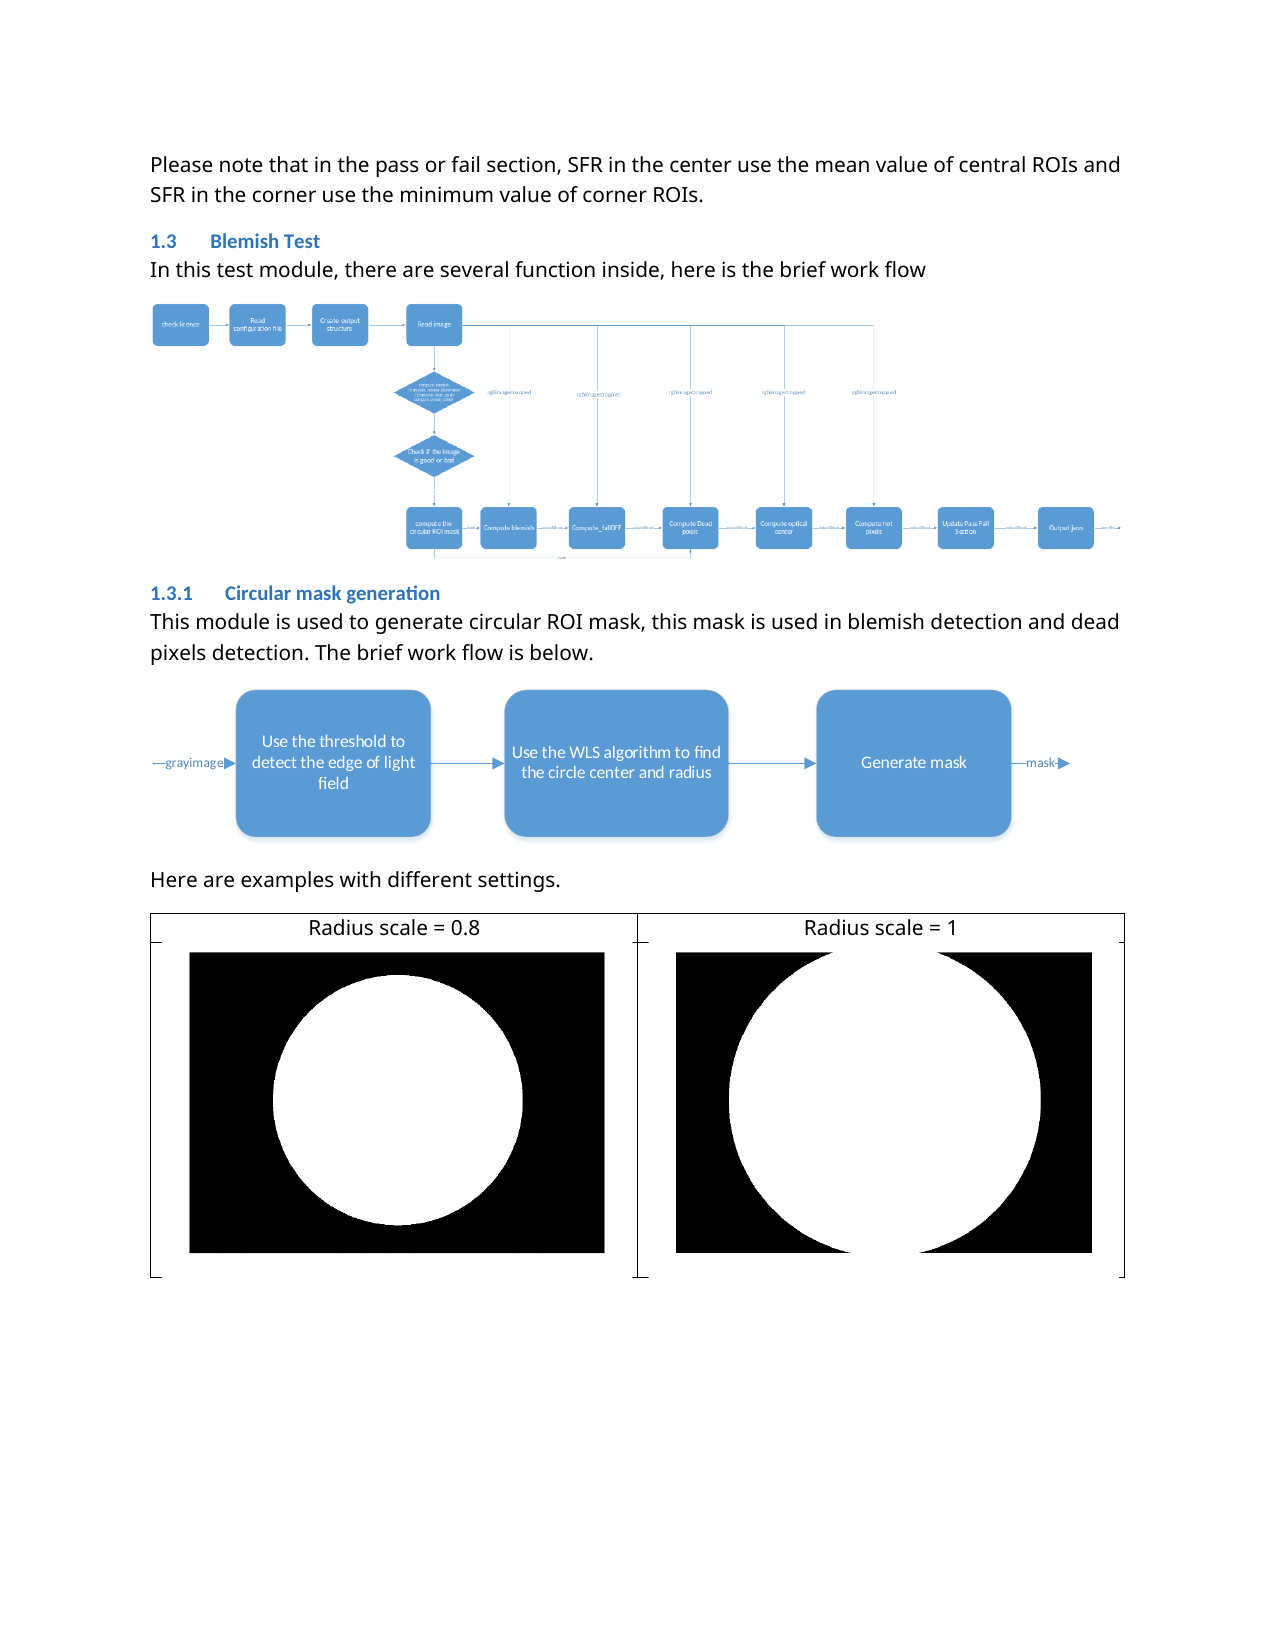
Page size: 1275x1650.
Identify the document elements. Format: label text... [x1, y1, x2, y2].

table_cell [1120, 943, 1124, 1277]
table_cell [151, 943, 161, 1277]
table_cell [638, 943, 648, 1277]
text Please note that in the pass or fail section, SFR in the center use the mean value of central ROIs and SFR in the corner use the minimum value of corner ROIs. [150, 150, 1125, 209]
subtitle Blemish Test [150, 228, 1125, 253]
picture [161, 942, 633, 1278]
text In this test module, there are several function inside, here is the brief work flow [150, 255, 1125, 284]
table_header Radius scale = 1 [638, 914, 1124, 942]
subtitle Circular mask generation [150, 580, 1125, 606]
text This module is used to generate circular ROI mask, this mask is used in blemish detection and dead pixels detection. The brief work flow is below. [150, 607, 1125, 667]
table_header Radius scale = 0.8 [151, 914, 637, 942]
text Here are examples with different settings. [150, 865, 1125, 893]
picture [648, 942, 1120, 1278]
table_cell [633, 943, 637, 1277]
